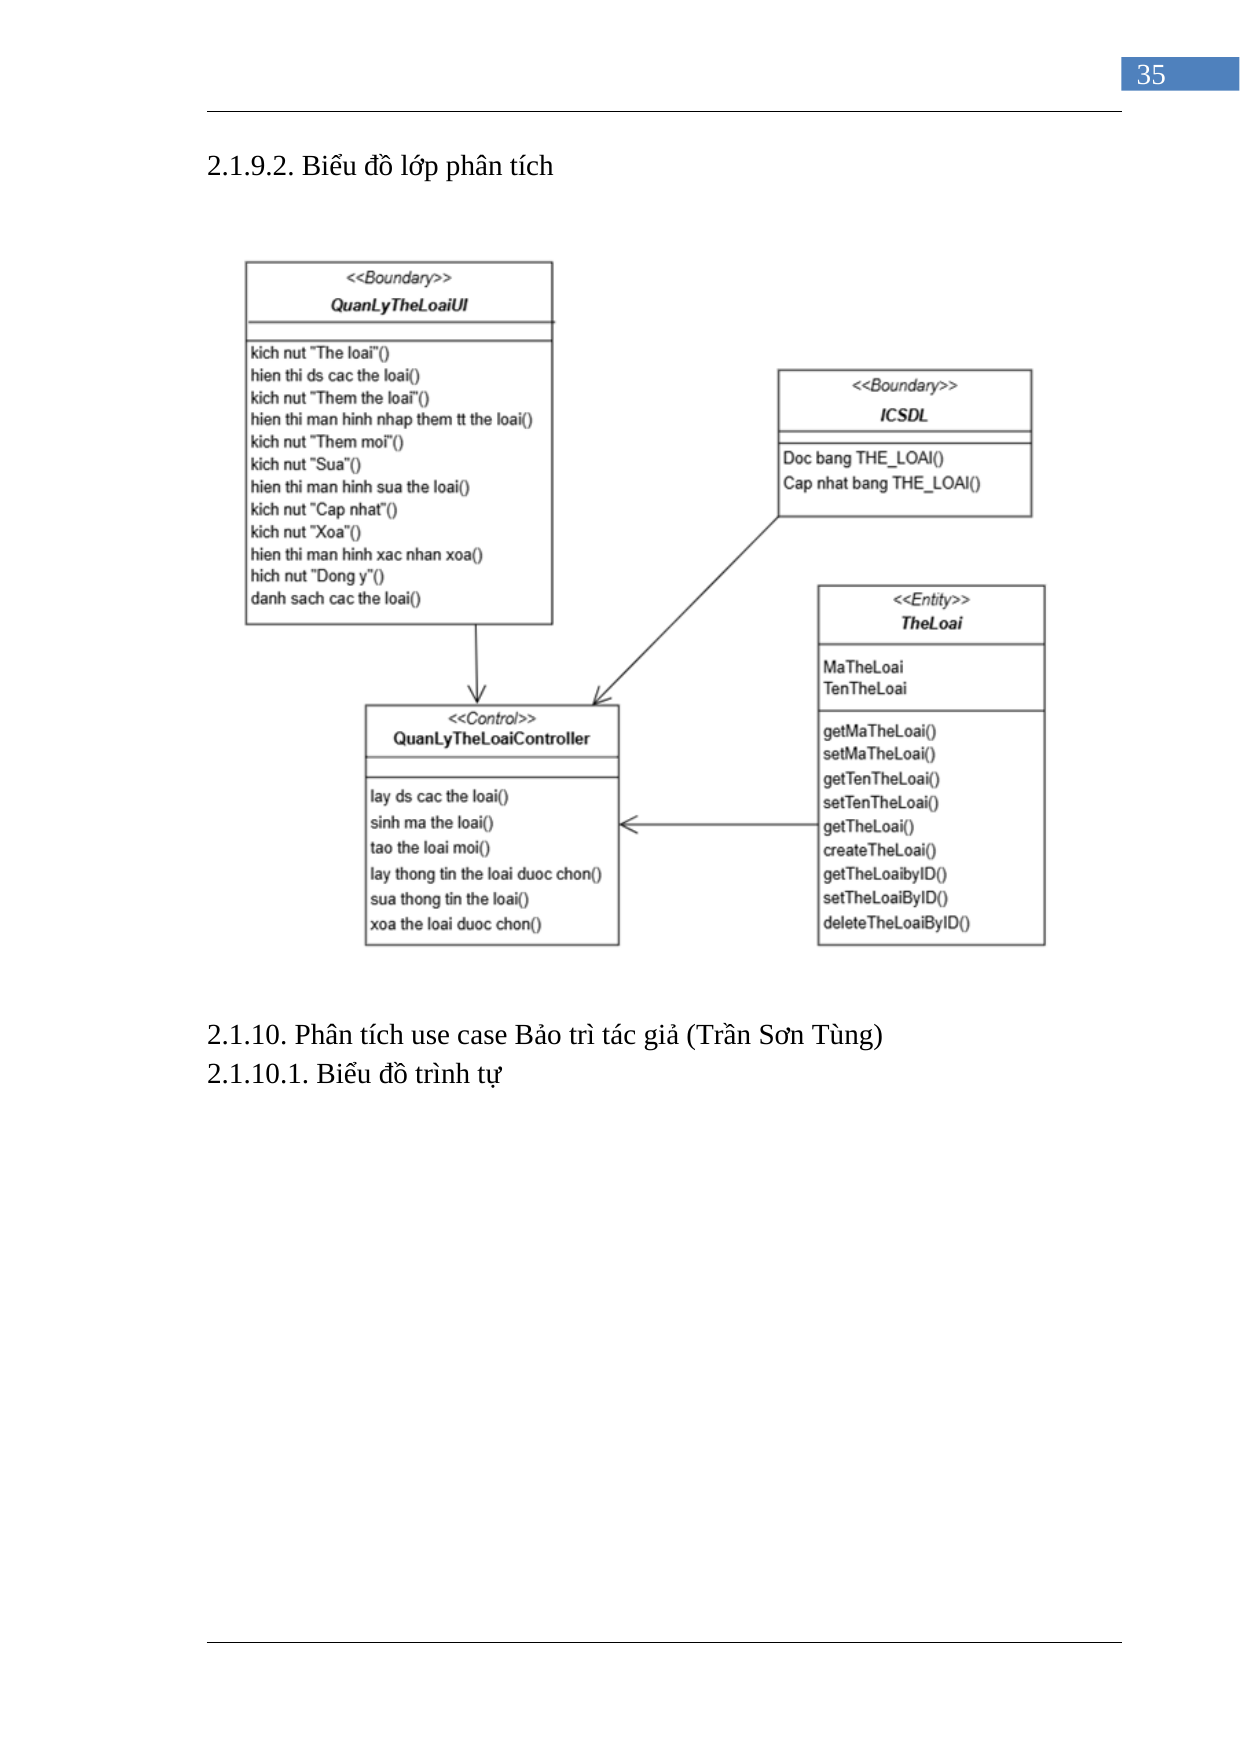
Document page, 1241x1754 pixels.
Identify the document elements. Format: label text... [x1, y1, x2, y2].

text 2.1.10.1. Biểu đồ trình tự [207, 1056, 1122, 1089]
picture [206, 231, 1123, 1005]
text 2.1.9.2. Biểu đồ lớp phân tích [207, 148, 1122, 181]
subtitle 2.1.10. Phân tích use case Bảo trì tác giả (Trần Sơn Tùng) [207, 1017, 1122, 1051]
